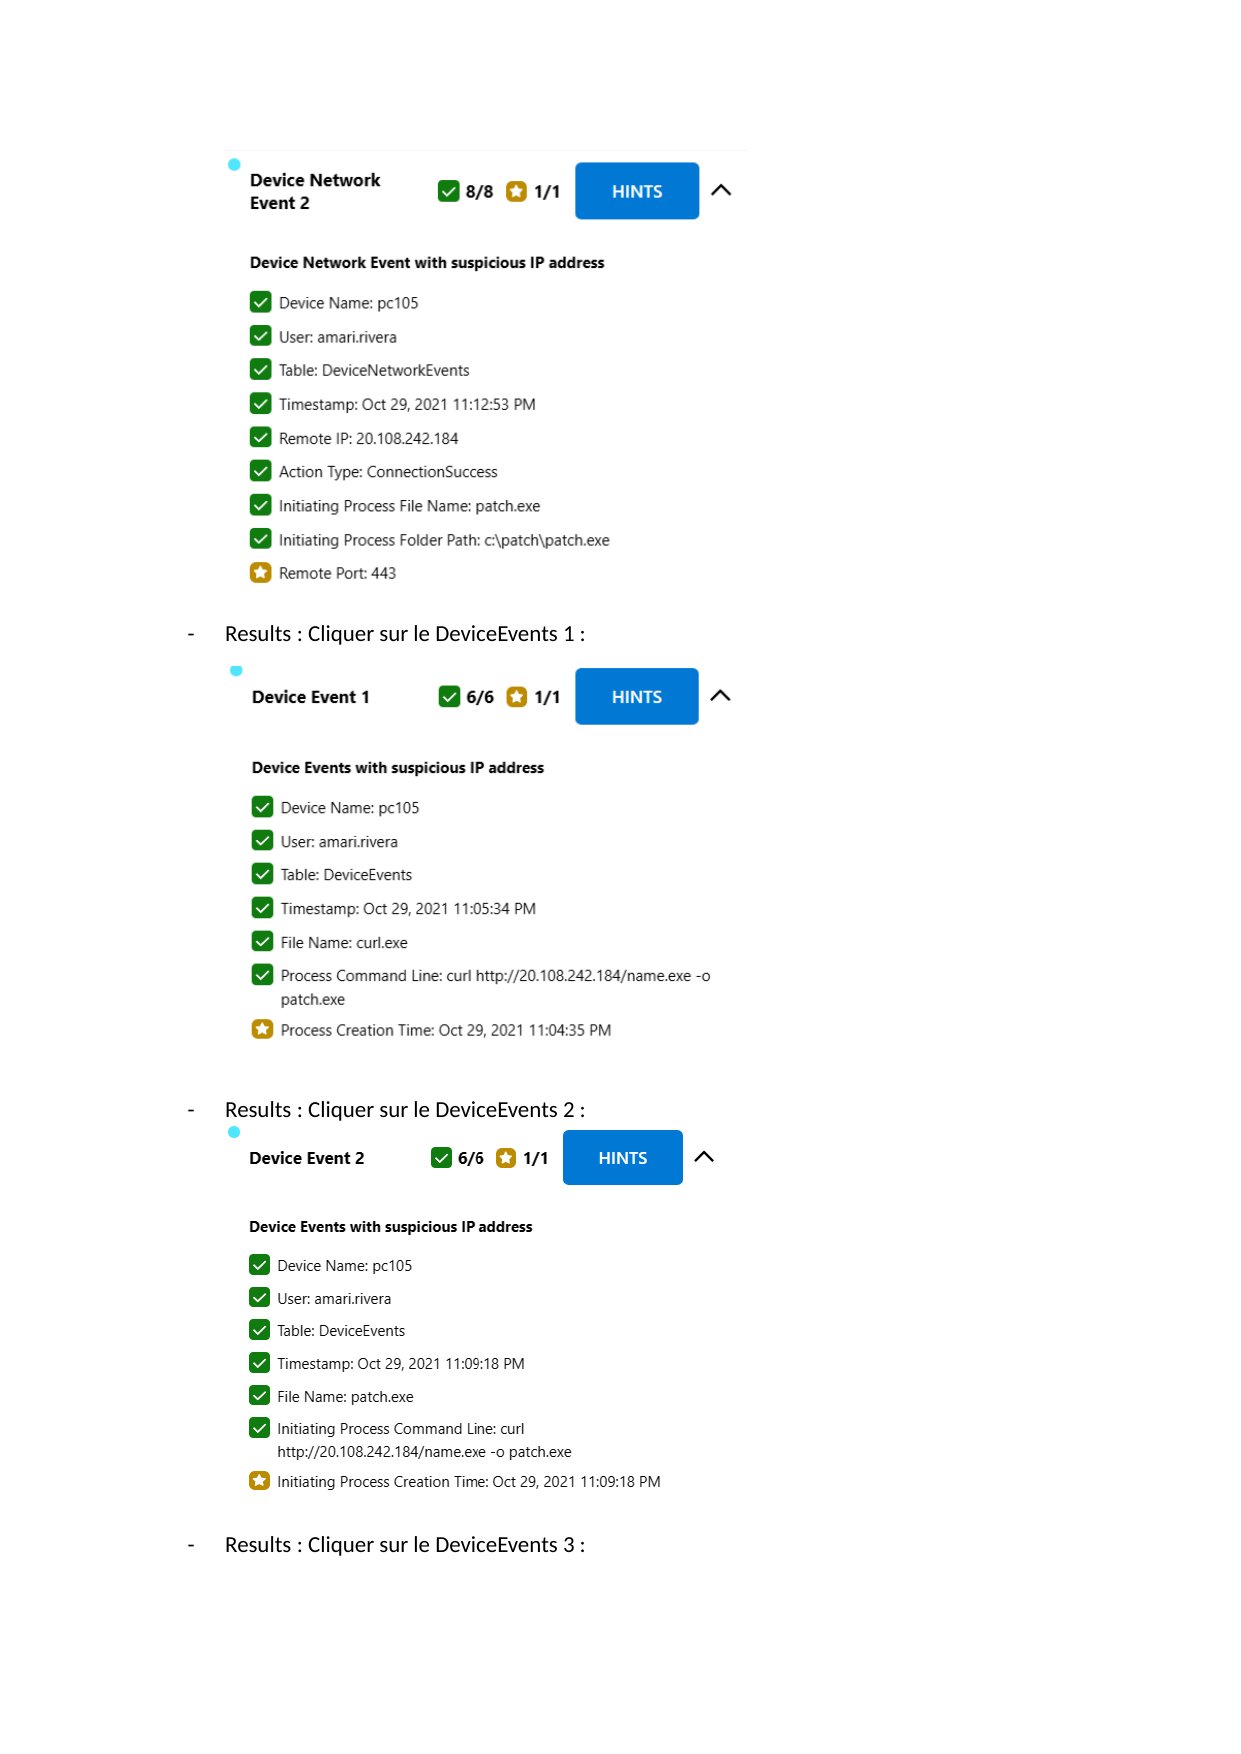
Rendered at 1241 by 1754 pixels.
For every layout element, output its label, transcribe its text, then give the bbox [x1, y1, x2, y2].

list Results : Cliquer sur le DeviceEvents 2 : [187, 1096, 1090, 1124]
picture [225, 666, 745, 1047]
picture [225, 1125, 731, 1498]
list Results : Cliquer sur le DeviceEvents 1 : [187, 619, 1090, 647]
picture [225, 150, 749, 587]
list Results : Cliquer sur le DeviceEvents 3 : [187, 1530, 1090, 1558]
